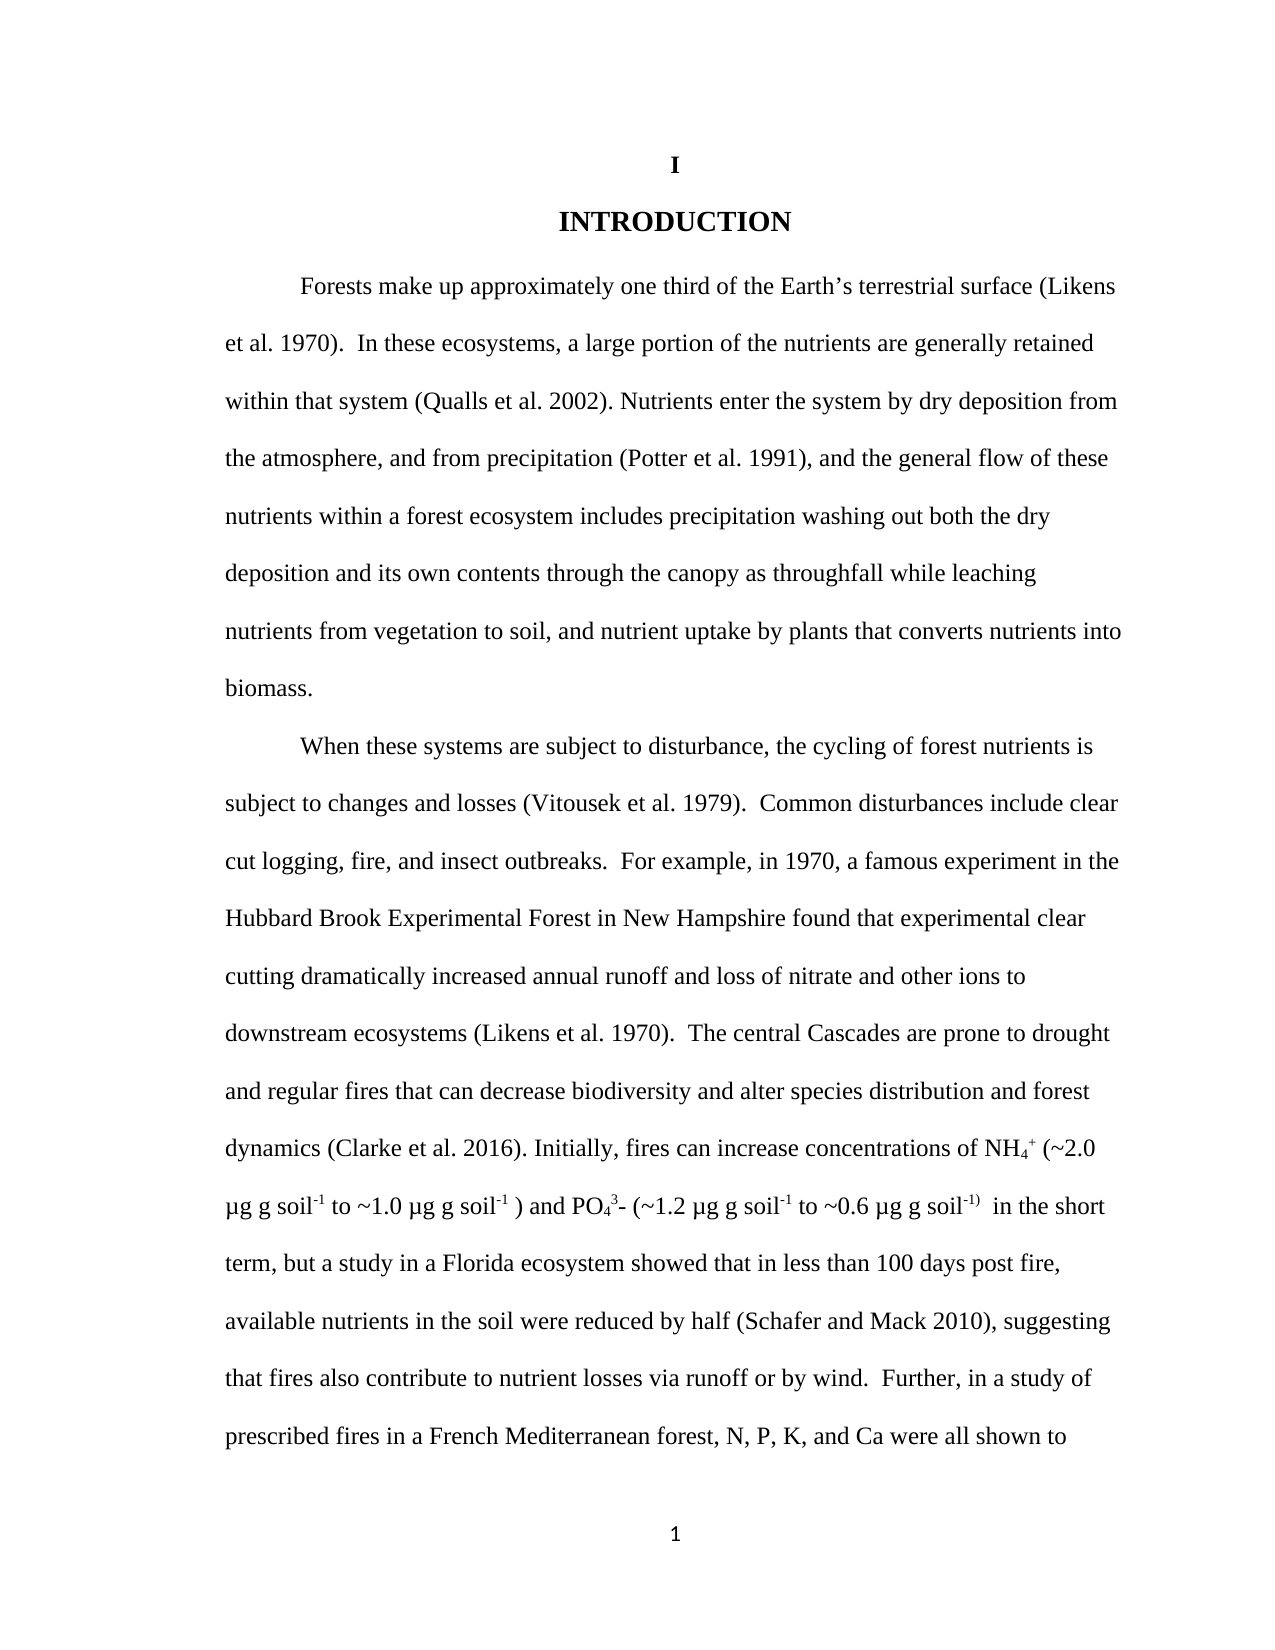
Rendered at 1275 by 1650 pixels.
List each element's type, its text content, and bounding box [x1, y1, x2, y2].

text I [225, 150, 1125, 179]
text INTRODUCTION [225, 204, 1125, 237]
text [225, 731, 1125, 1450]
text Forests make up approximately one third of the Earth’s terrestrial surface (Likens et al. 1970). In these ecosystems, a large portion of the nutrients are generally retained within that system (Qualls et al. 2002). Nutrients enter the system by dry deposition from the atmosphere, and from precipitation (Potter et al. 1991), and the general flow of these nutrients within a forest ecosystem includes precipitation washing out both the dry deposition and its own contents through the canopy as throughfall while leaching nutrients from vegetation to soil, and nutrient uptake by plants that converts nutrients into biomass. [225, 271, 1125, 702]
